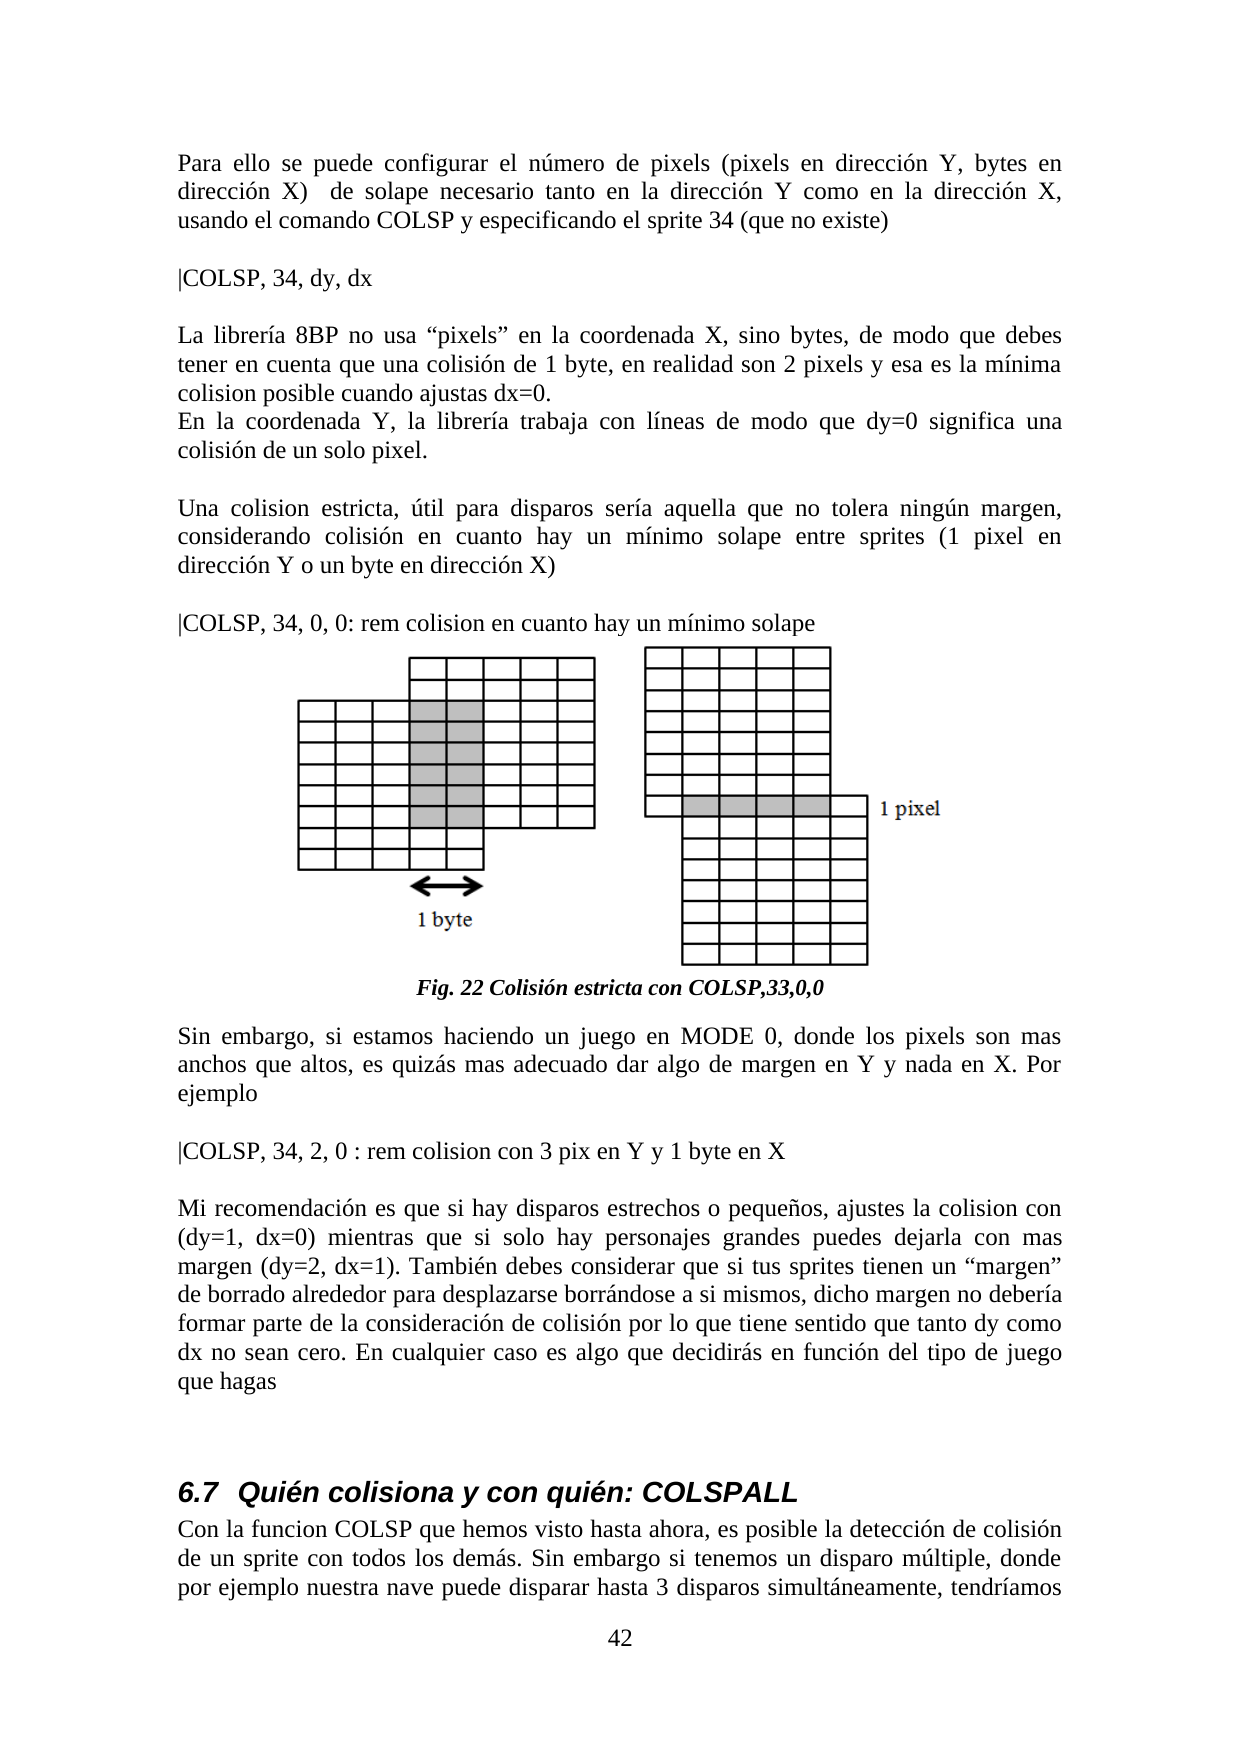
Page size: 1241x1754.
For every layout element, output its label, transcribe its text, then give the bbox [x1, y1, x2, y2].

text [177, 1514, 1063, 1601]
text |COLSP, 34, dy, dx [177, 263, 1063, 291]
text Sin embargo, si estamos haciendo un juego en MODE 0, donde los pixels son mas anchos que altos, es quizás mas adecuado dar algo de margen en Y y nada en X. Por ejemplo [177, 1021, 1063, 1107]
text En la coordenada Y, la librería trabaja con líneas de modo que dy=0 significa una colisión de un solo pixel. [177, 406, 1063, 464]
text |COLSP, 34, 2, 0 : rem colision con 3 pix en Y y 1 byte en X [177, 1136, 1063, 1164]
subtitle Quién colisiona y con quién: COLSPALL [177, 1475, 1063, 1508]
picture [294, 636, 946, 974]
text |COLSP, 34, 0, 0: rem colision en cuanto hay un mínimo solape [177, 608, 1063, 636]
text La librería 8BP no usa “pixels” en la coordenada X, sino bytes, de modo que debes tener en cuenta que una colisión de 1 byte, en realidad son 2 pixels y esa es la mínima colision posible cuando ajustas dx=0. [177, 320, 1063, 406]
text Mi recomendación es que si hay disparos estrechos o pequeños, ajustes la colision con (dy=1, dx=0) mientras que si solo hay personajes grandes puedes dejarla con mas margen (dy=2, dx=1). También debes considerar que si tus sprites tienen un “margen” de borrado alrededor para desplazarse borrándose a si mismos, dicho margen no debería formar parte de la consideración de colisión por lo que tiene sentido que tanto dy como dx no sean cero. En cualquier caso es algo que decidirás en función del tipo de juego que hagas [177, 1193, 1063, 1394]
text Para ello se puede configurar el número de pixels (pixels en dirección Y, bytes en dirección X) de solape necesario tanto en la dirección Y como en la dirección X, usando el comando COLSP y especificando el sprite 34 (que no existe) [177, 148, 1063, 234]
text Una colision estricta, útil para disparos sería aquella que no tolera ningún margen, considerando colisión en cuanto hay un mínimo solape entre sprites (1 pixel en dirección Y o un byte en dirección X) [177, 493, 1063, 579]
